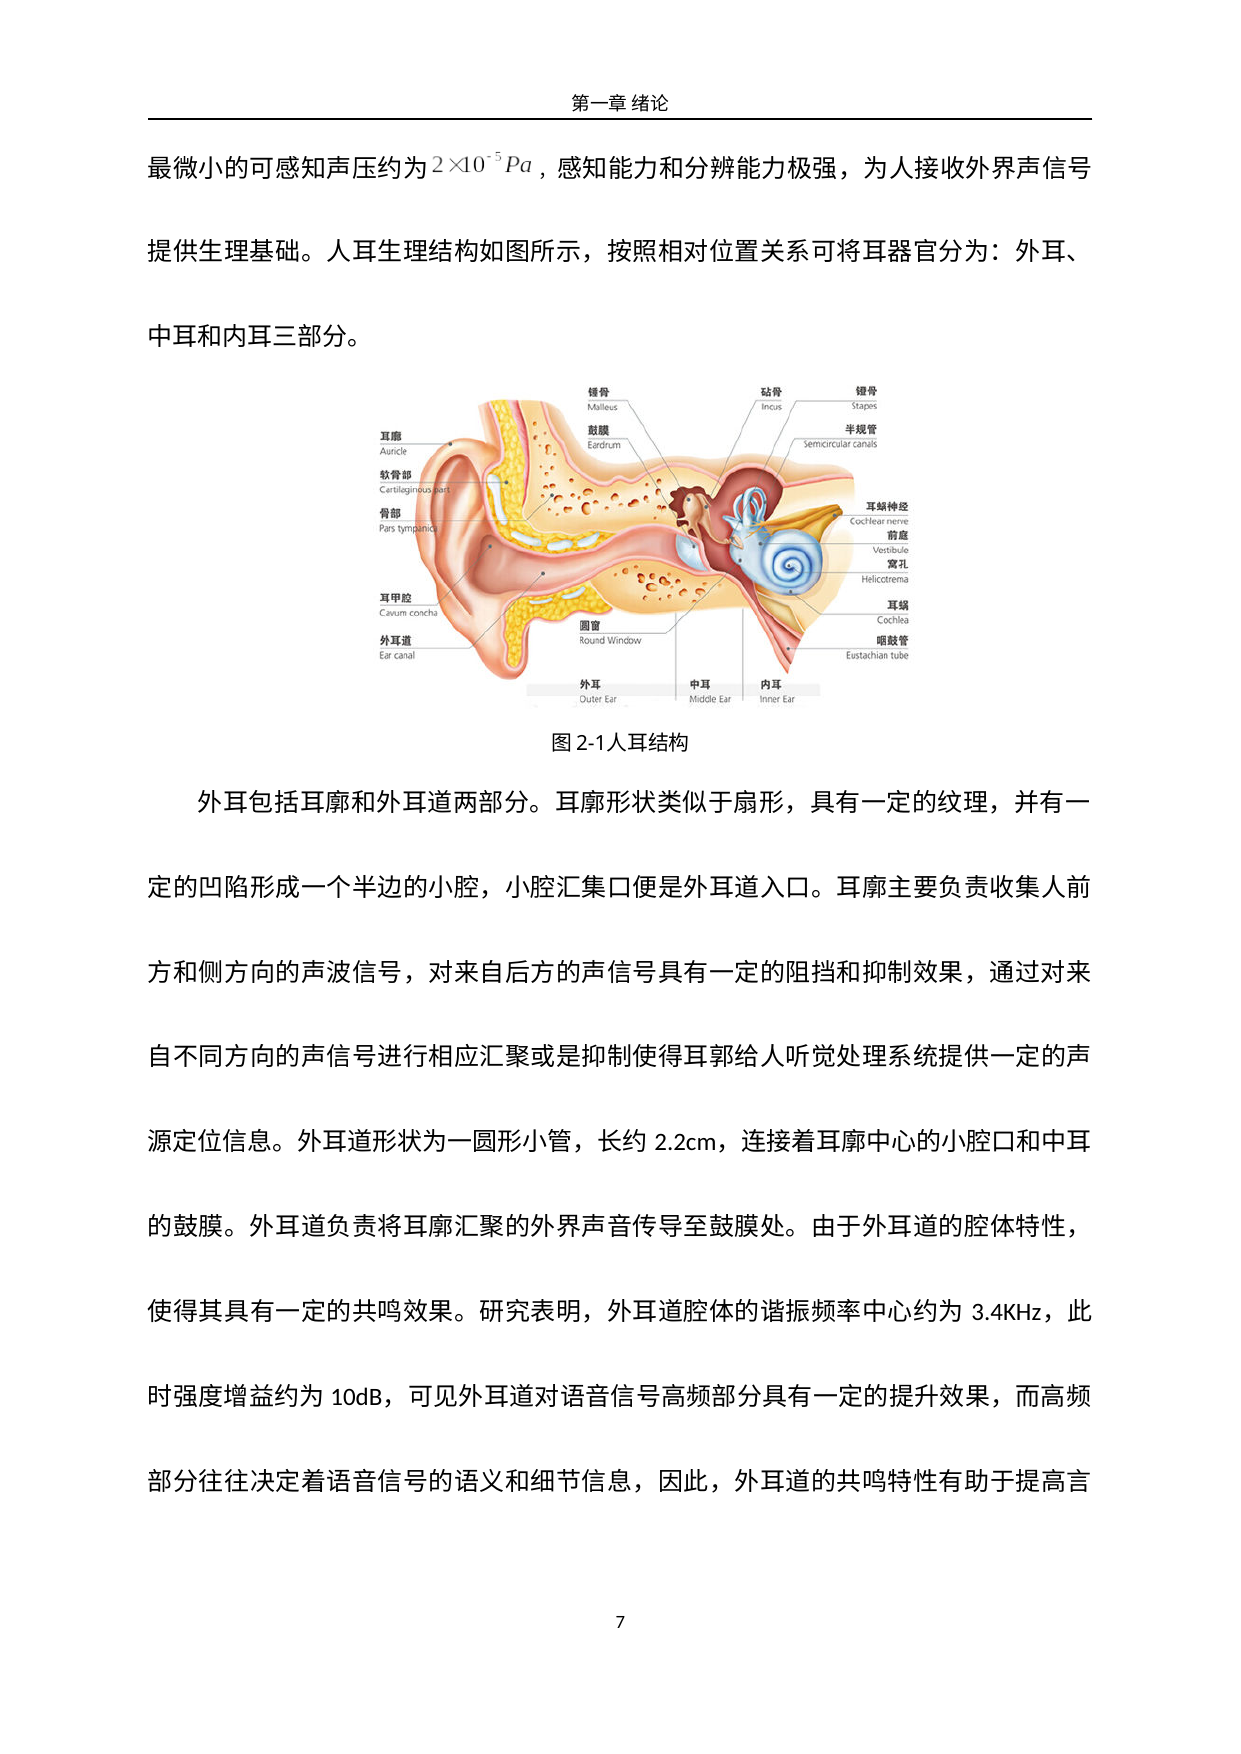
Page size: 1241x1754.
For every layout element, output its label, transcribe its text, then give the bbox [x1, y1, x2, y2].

text 图2-1人耳结构 [148, 725, 1092, 759]
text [148, 766, 1092, 1513]
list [148, 131, 1092, 369]
picture [372, 377, 918, 711]
